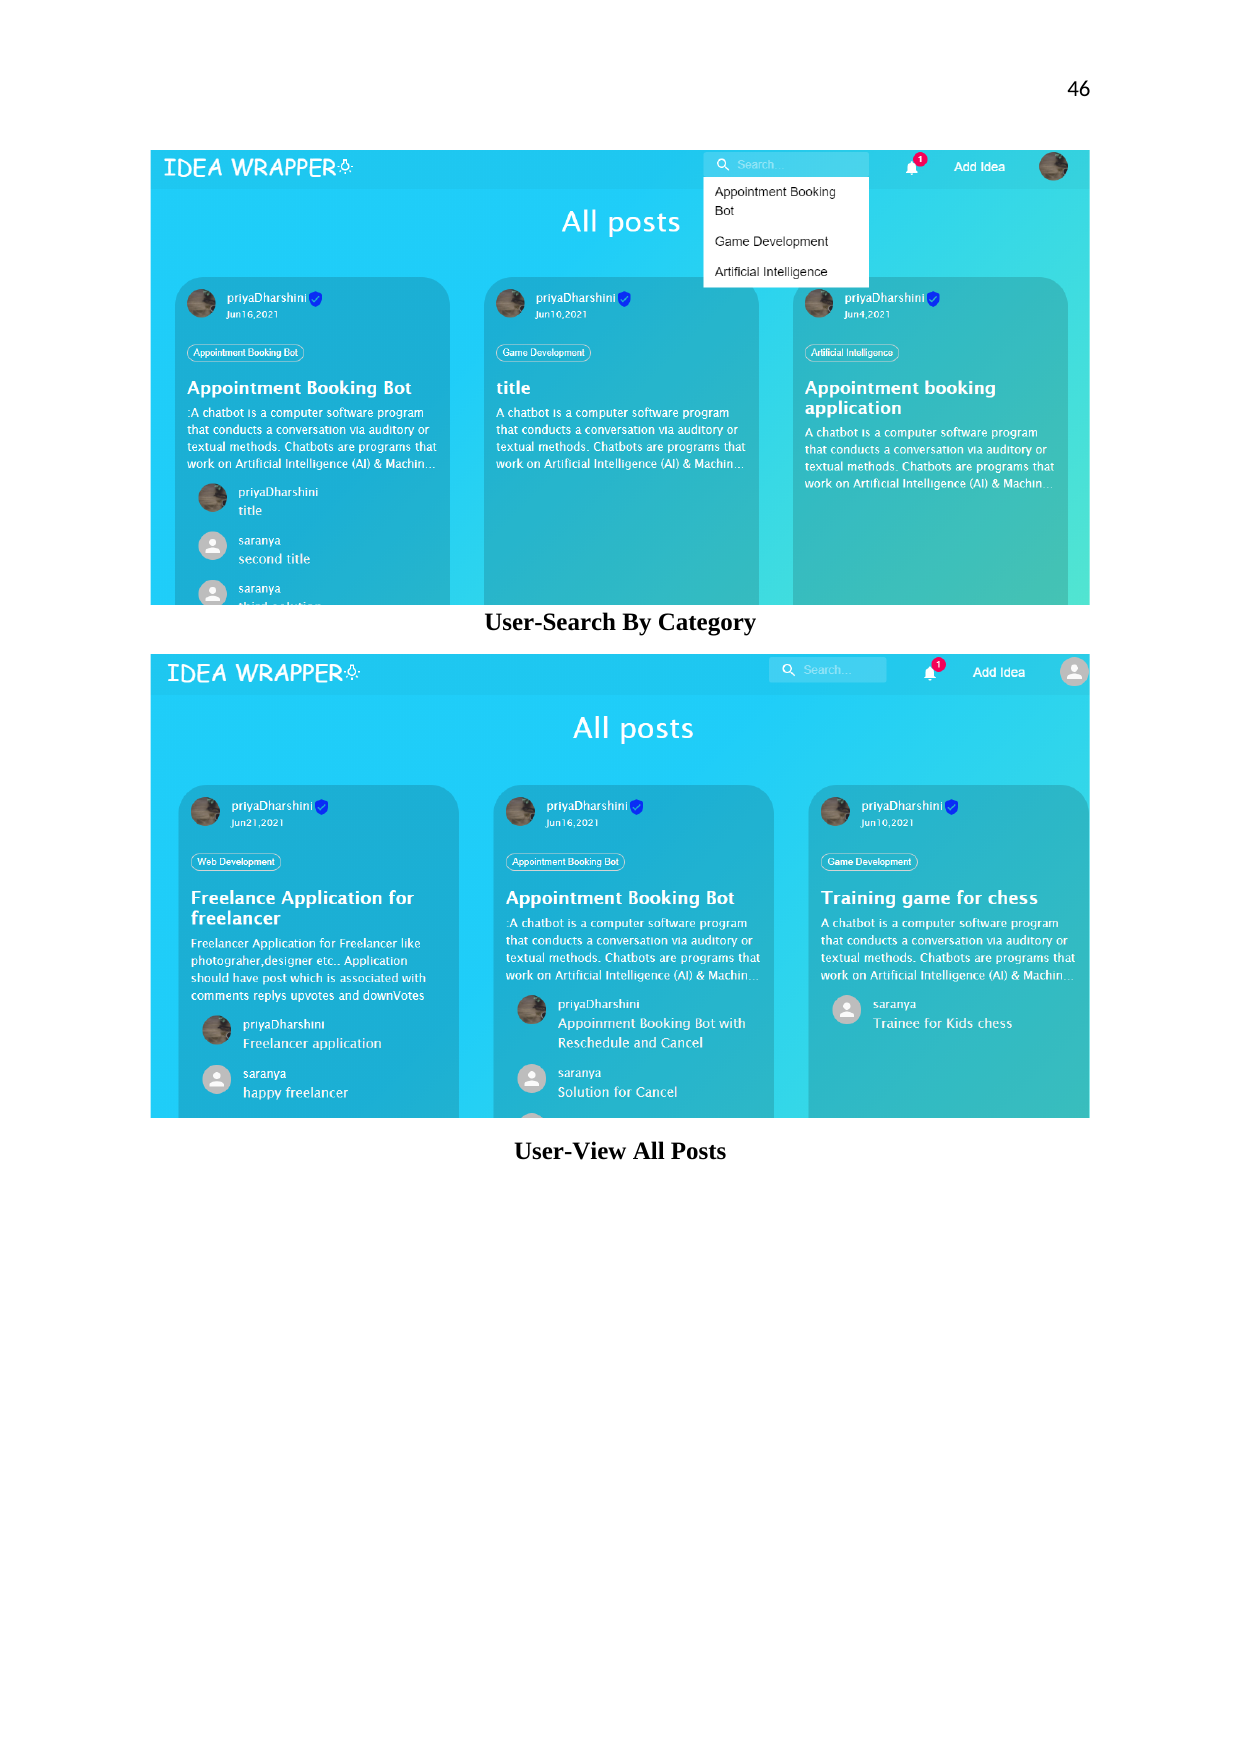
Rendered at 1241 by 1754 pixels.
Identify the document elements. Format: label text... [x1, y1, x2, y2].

picture [150, 654, 1090, 1118]
text User-Search By Category [150, 605, 1090, 636]
picture [150, 150, 1090, 605]
text User-View All Posts [150, 1136, 1090, 1165]
